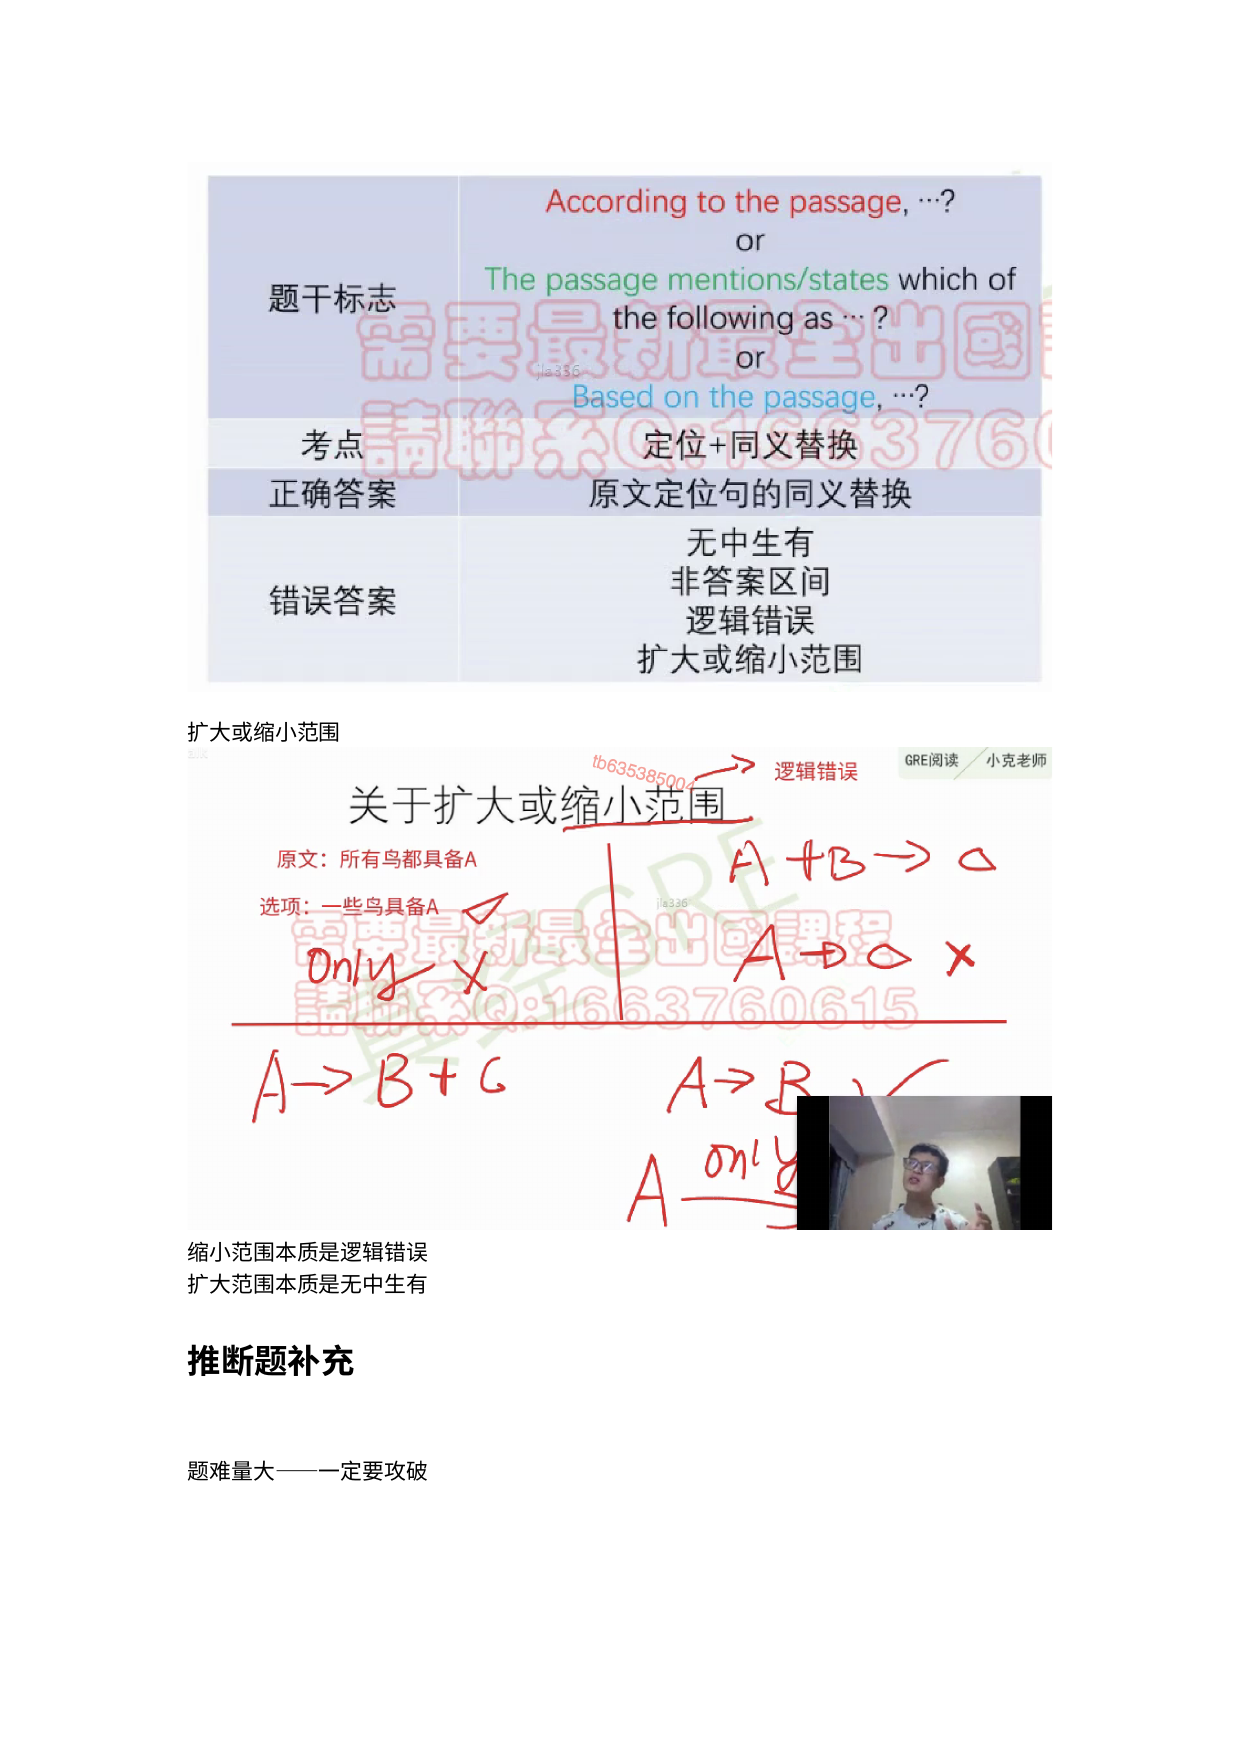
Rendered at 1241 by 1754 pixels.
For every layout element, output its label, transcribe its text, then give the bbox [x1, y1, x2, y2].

picture [187, 747, 1053, 1230]
text 题难量大——一定要攻破 [187, 1454, 1053, 1486]
picture [187, 162, 1053, 692]
text 缩小范围本质是逻辑错误 [187, 1234, 1053, 1267]
subtitle 推断题补充 [187, 1327, 1053, 1392]
text 扩大范围本质是无中生有 [187, 1267, 1053, 1299]
text 扩大或缩小范围 [187, 714, 1053, 747]
